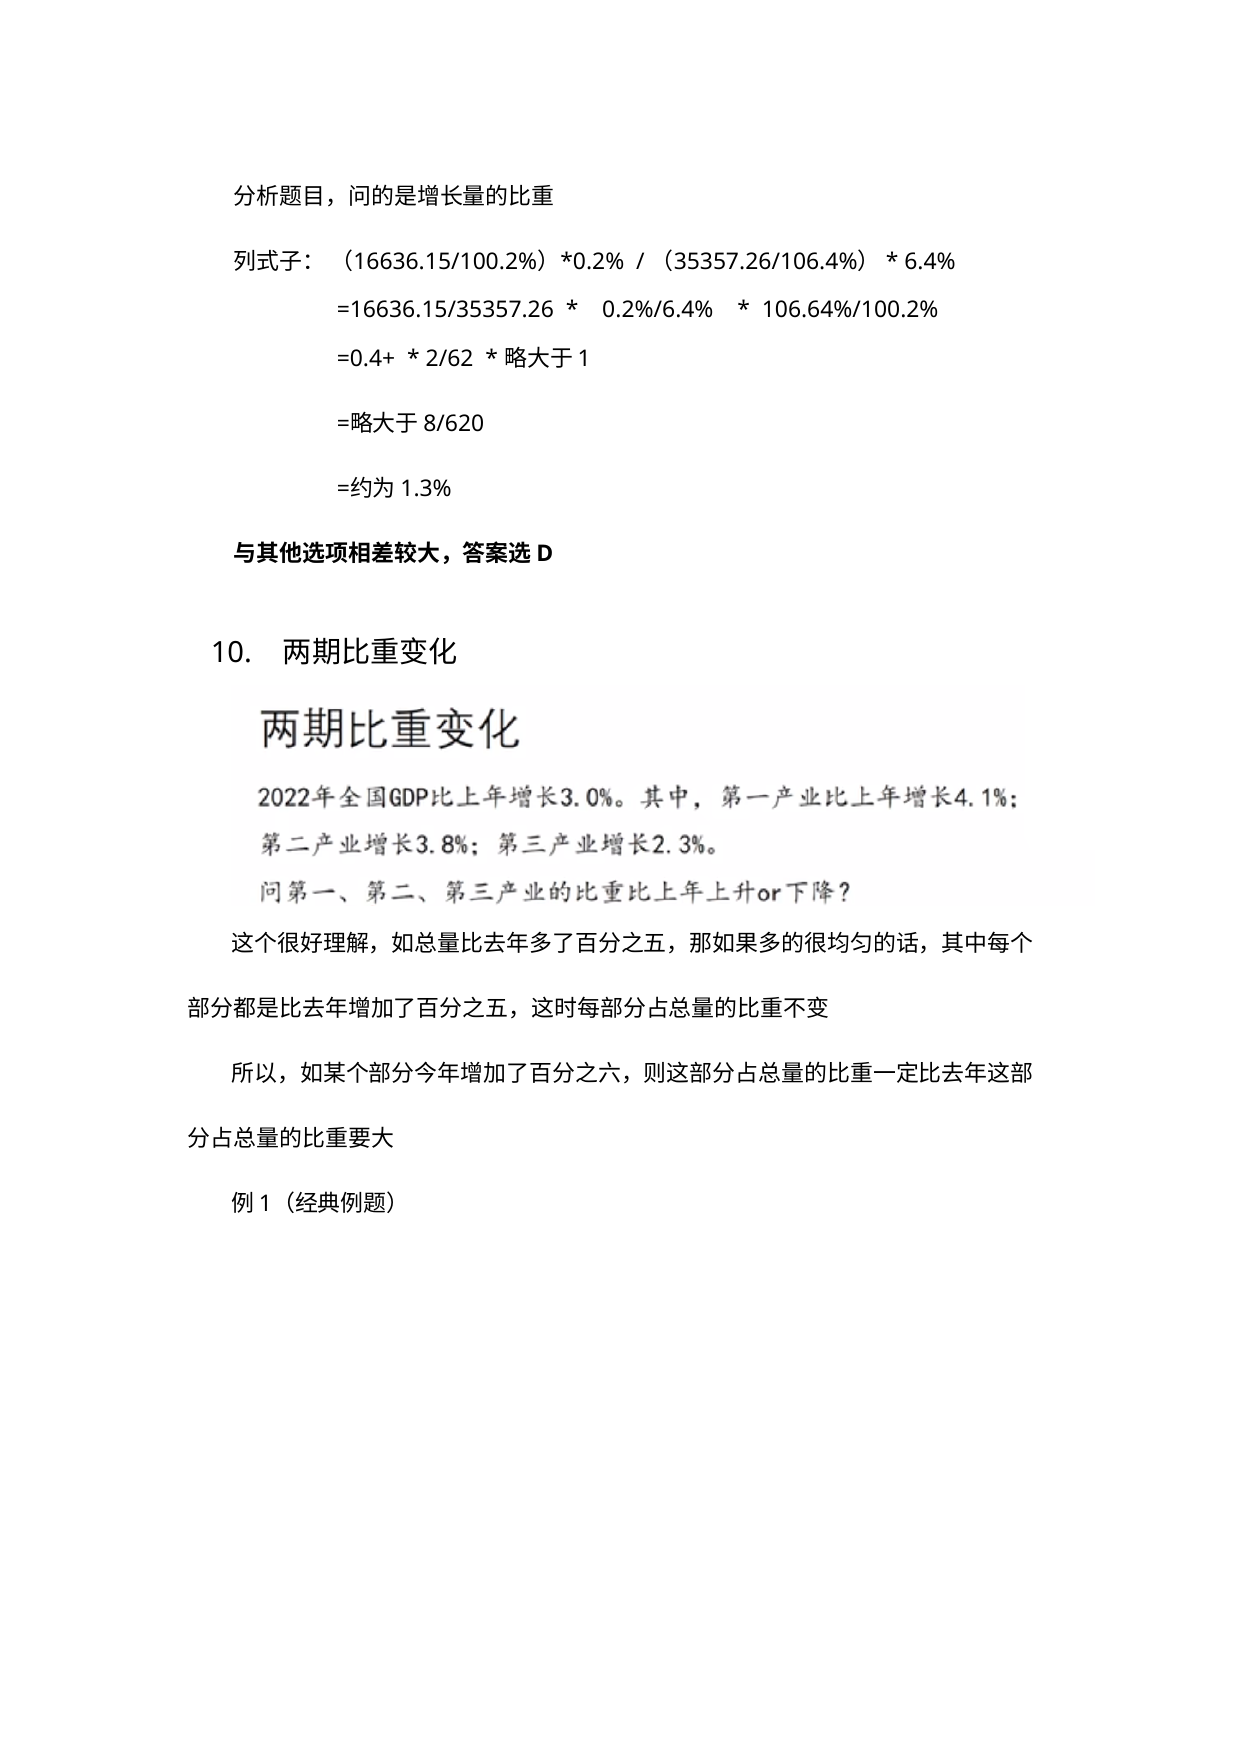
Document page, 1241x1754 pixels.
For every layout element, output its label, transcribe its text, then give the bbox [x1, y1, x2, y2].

list =16636.15/35357.26 * 0.2%/6.4% * 106.64%/100.2% [211, 292, 1053, 324]
list 这个很好理解，如总量比去年多了百分之五，那如果多的很均匀的话，其中每个部分都是比去年增加了百分之五，这时每部分占总量的比重不变 [187, 909, 1053, 1039]
list 列式子： （16636.15/100.2%）*0.2% / （35357.26/106.4%） * 6.4% [211, 227, 1053, 292]
list 与其他选项相差较大，答案选D [211, 519, 1053, 584]
list =0.4+ * 2/62 * 略大于1 [211, 324, 1053, 389]
list 所以，如某个部分今年增加了百分之六，则这部分占总量的比重一定比去年这部分占总量的比重要大 [187, 1039, 1053, 1169]
list =约为1.3% [211, 454, 1053, 519]
list =略大于8/620 [211, 389, 1053, 454]
list 两期比重变化 [211, 617, 1053, 682]
picture [231, 685, 1096, 906]
list 分析题目，问的是增长量的比重 [211, 162, 1053, 227]
list 例1（经典例题） [187, 1169, 1053, 1234]
